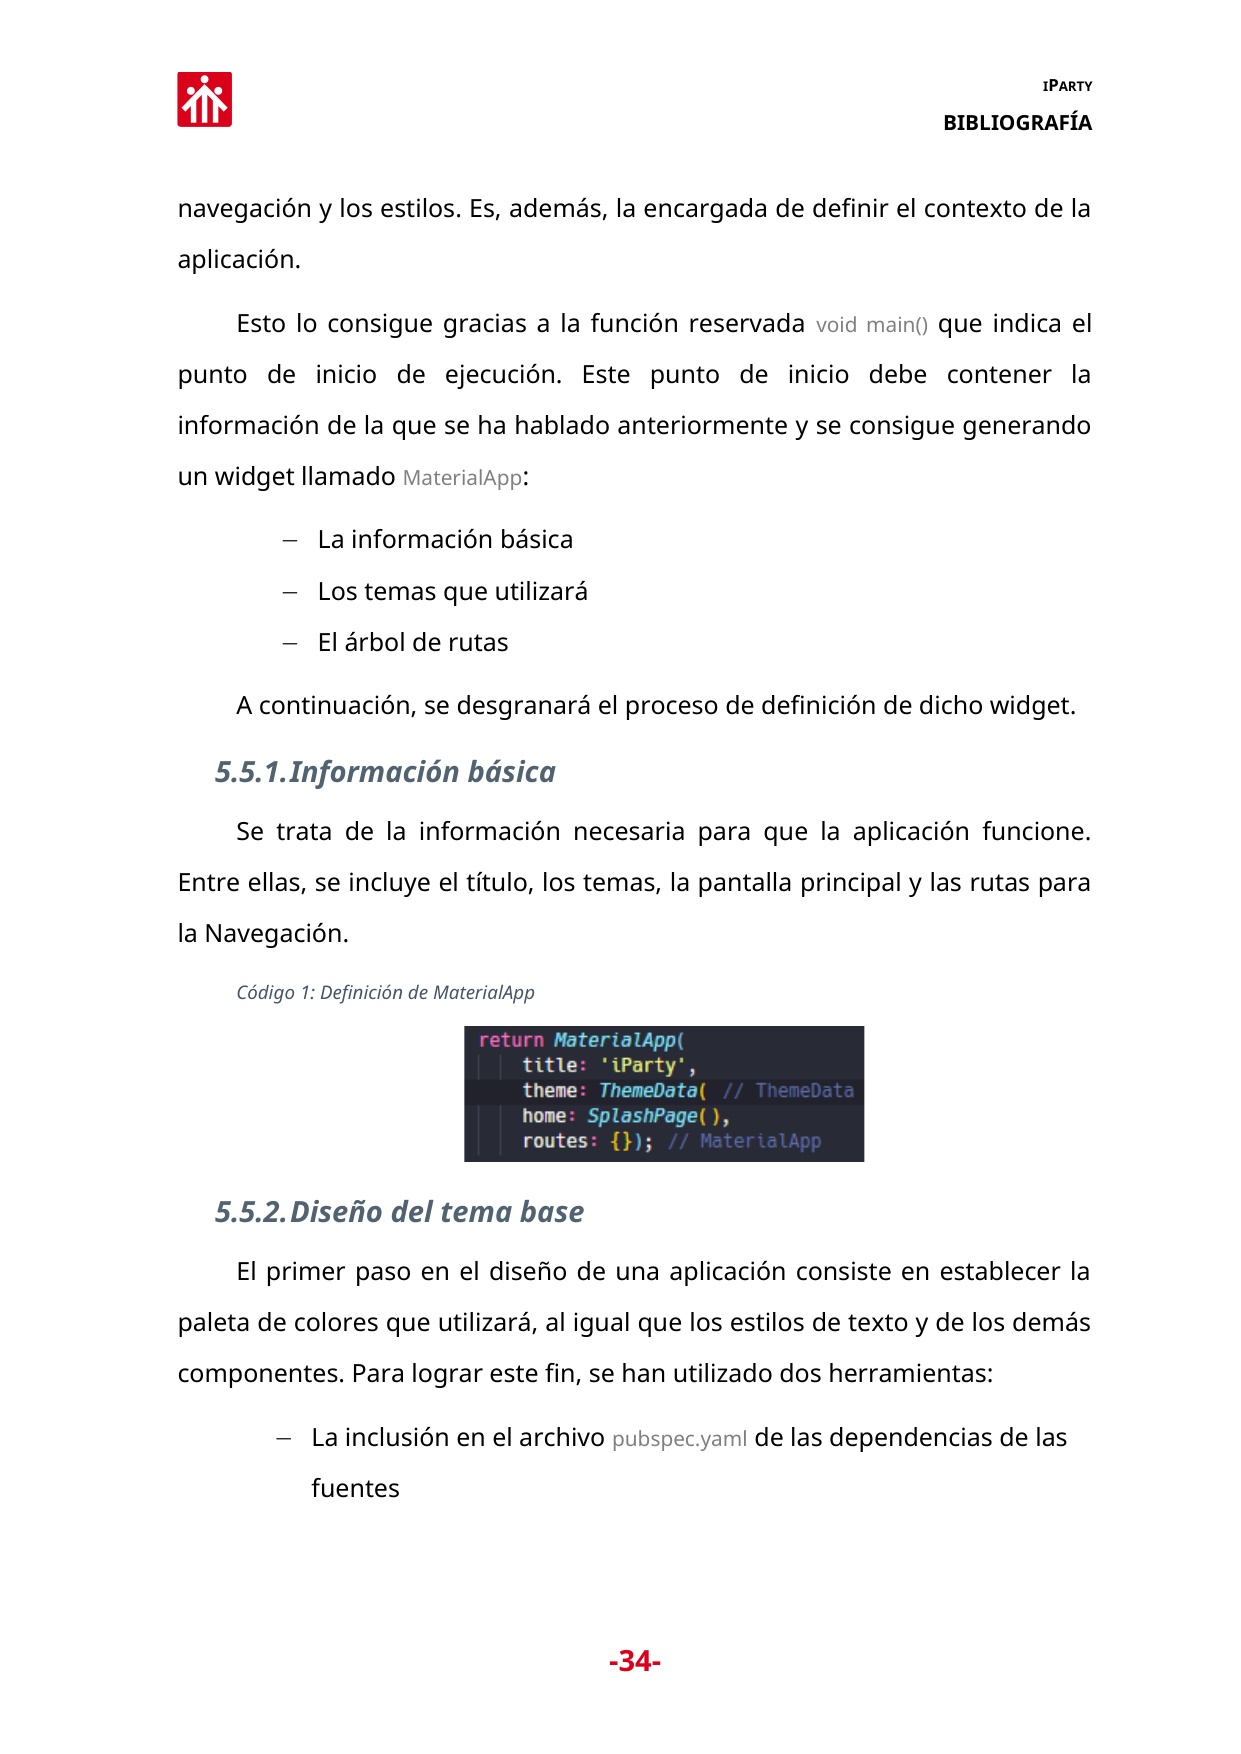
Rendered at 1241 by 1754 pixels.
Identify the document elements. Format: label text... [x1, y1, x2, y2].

list La información básica [280, 522, 1092, 556]
subtitle Información básica [215, 751, 1092, 791]
text A continuación, se desgranará el proceso de definición de dicho widget. [177, 688, 1092, 722]
text Código 1: Definición de MaterialApp [177, 979, 1092, 1005]
picture [177, 72, 232, 127]
list Los temas que utilizará [280, 573, 1092, 607]
subtitle Diseño del tema base [215, 1191, 1092, 1231]
text Esto lo consigue gracias a la función reservada void main() que indica el punto de inicio de ejecución. Este punto de inicio debe contener la información de la que se ha hablado anteriormente y se consigue generando un widget llamado MaterialApp: [177, 306, 1092, 493]
list El árbol de rutas [280, 624, 1092, 658]
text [177, 191, 1092, 276]
text Se trata de la información necesaria para que la aplicación funcione. Entre ellas, se incluye el título, los temas, la pantalla principal y las rutas para la Navegación. [177, 814, 1092, 950]
list La inclusión en el archivo pubspec.yaml de las dependencias de las fuentes [274, 1419, 1092, 1505]
text El primer paso en el diseño de una aplicación consiste en establecer la paleta de colores que utilizará, al igual que los estilos de texto y de los demás componentes. Para lograr este fin, se han utilizado dos herramientas: [177, 1254, 1092, 1390]
picture [464, 1026, 865, 1162]
